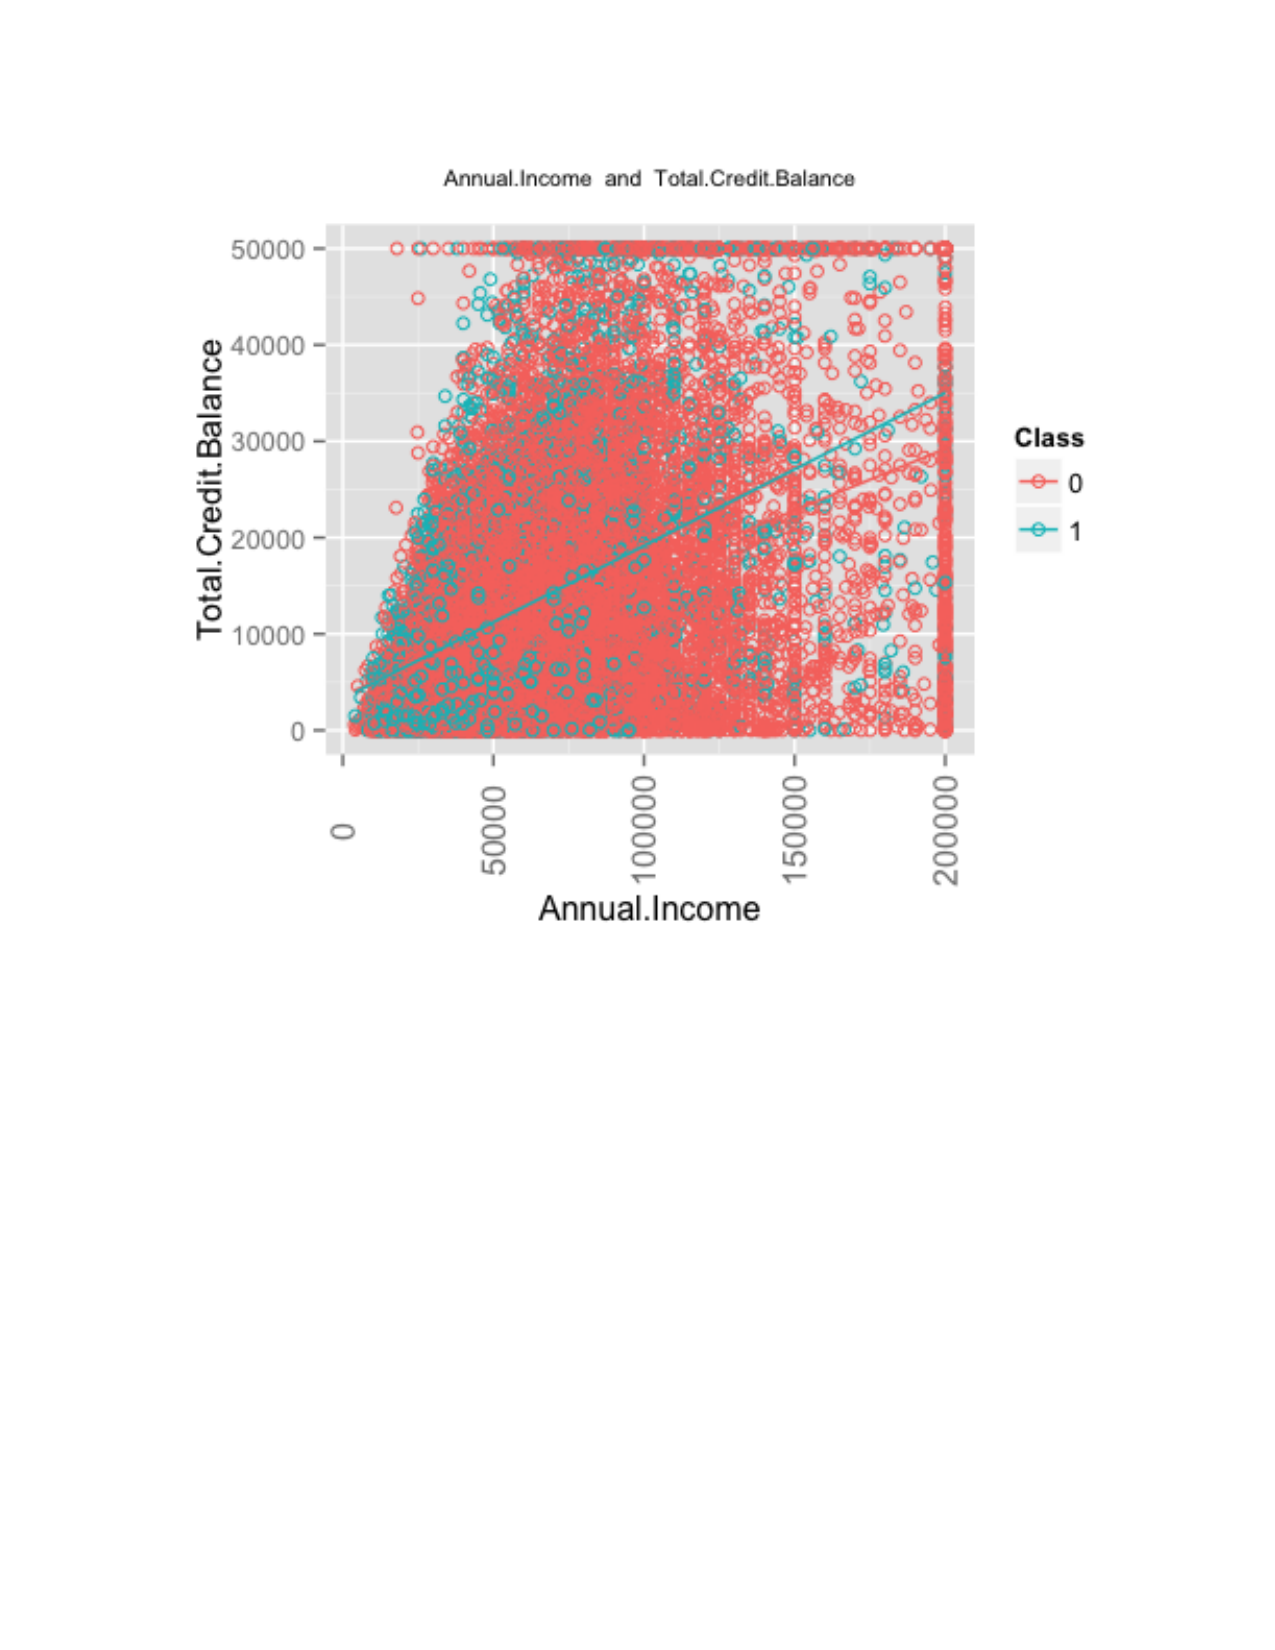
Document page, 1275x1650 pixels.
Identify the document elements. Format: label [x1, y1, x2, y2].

picture [168, 150, 1169, 950]
